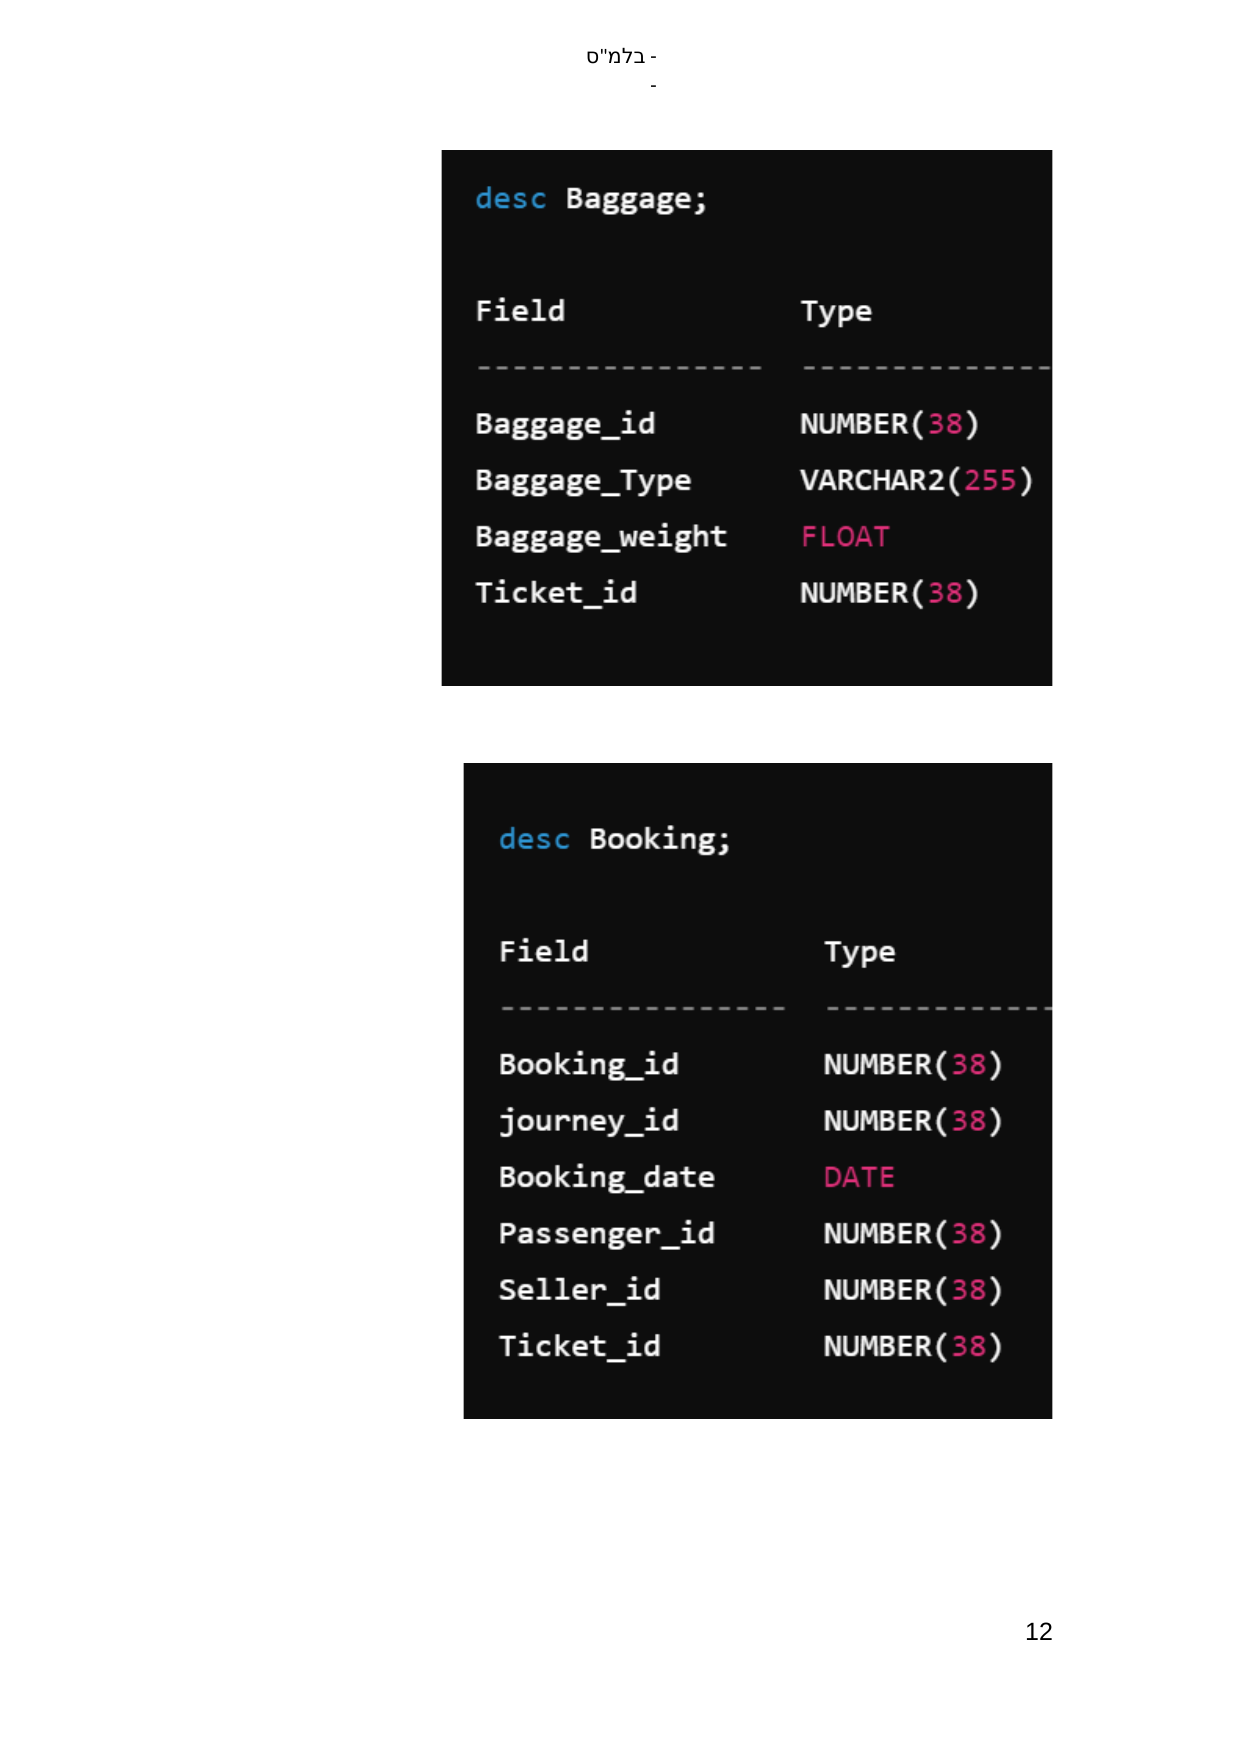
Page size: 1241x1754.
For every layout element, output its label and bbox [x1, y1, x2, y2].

picture [463, 763, 1053, 1419]
picture [441, 150, 1053, 686]
